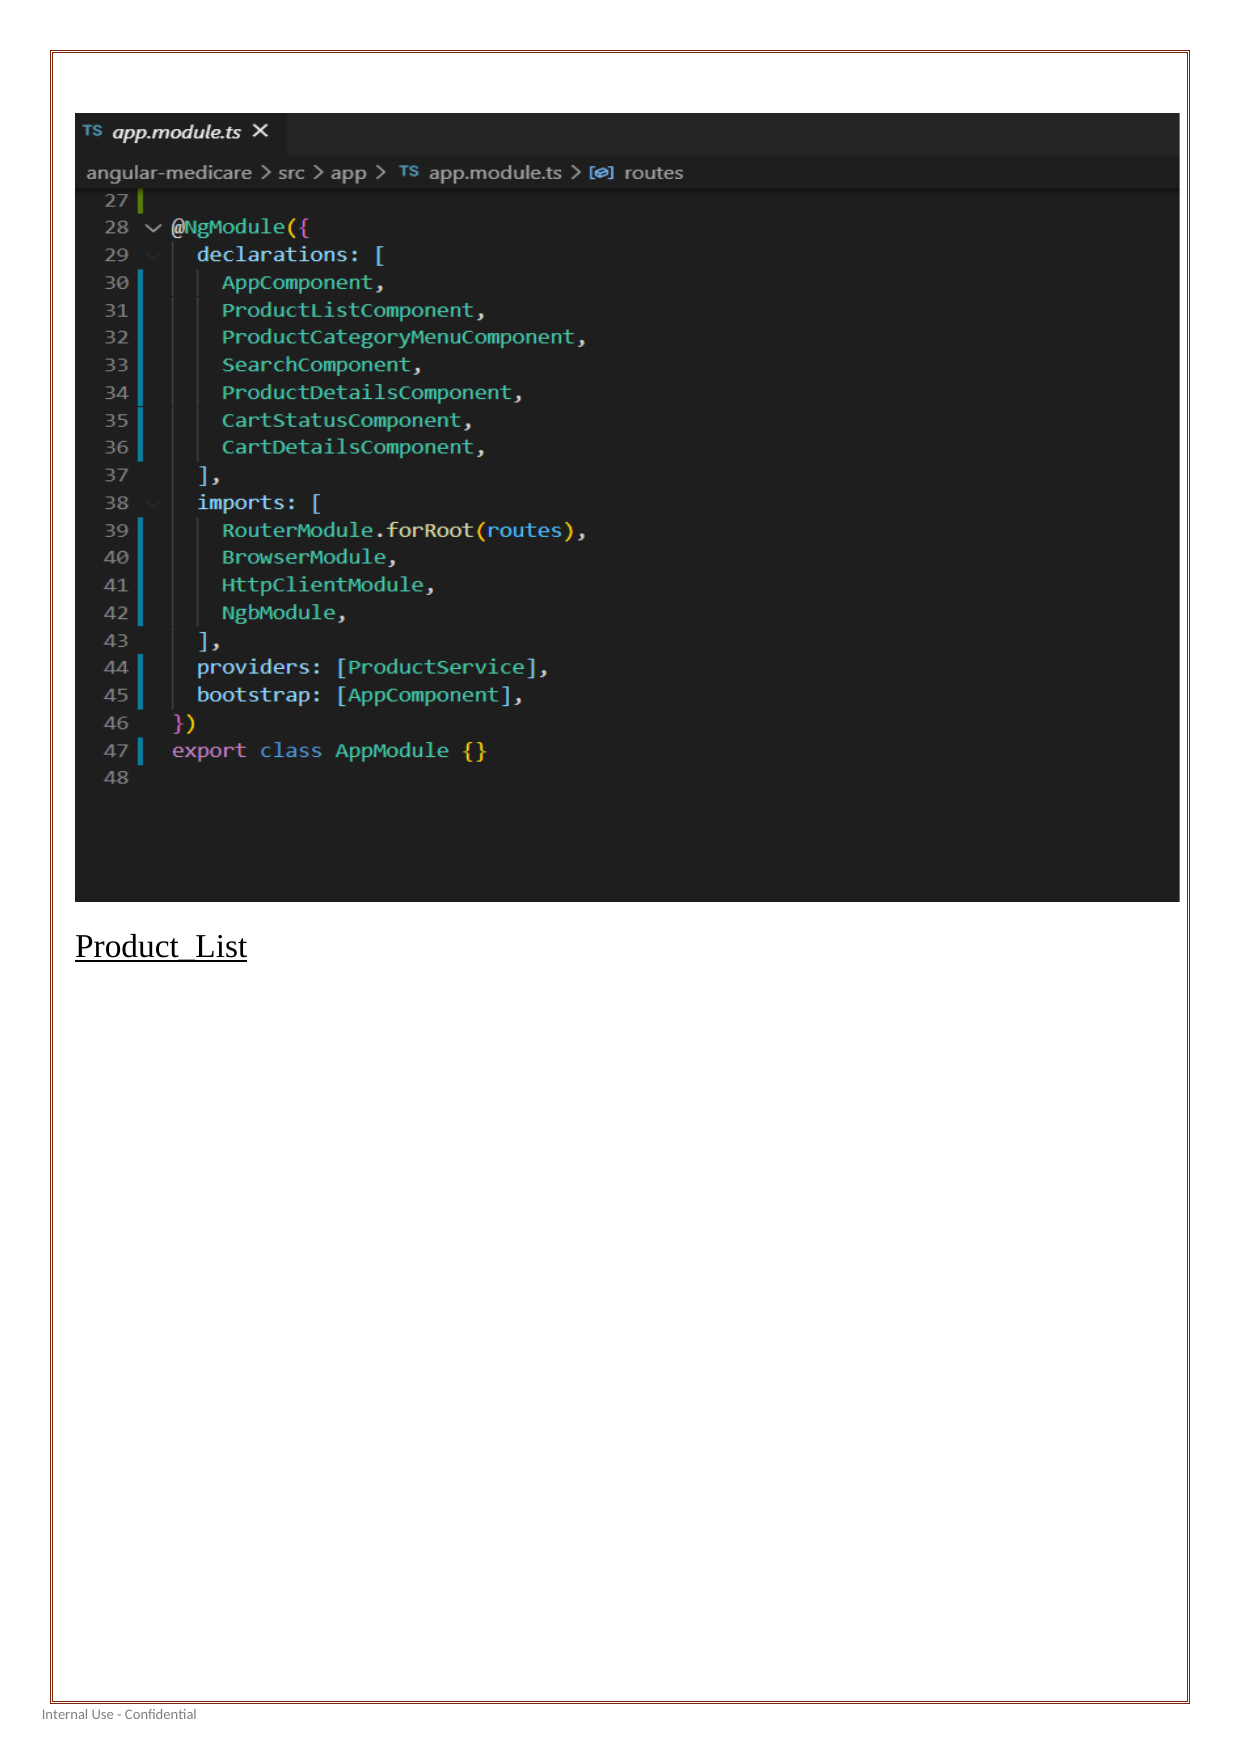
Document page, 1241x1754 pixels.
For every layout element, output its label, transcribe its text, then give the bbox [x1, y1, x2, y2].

text Product_List [75, 926, 1165, 965]
picture [75, 113, 1180, 902]
